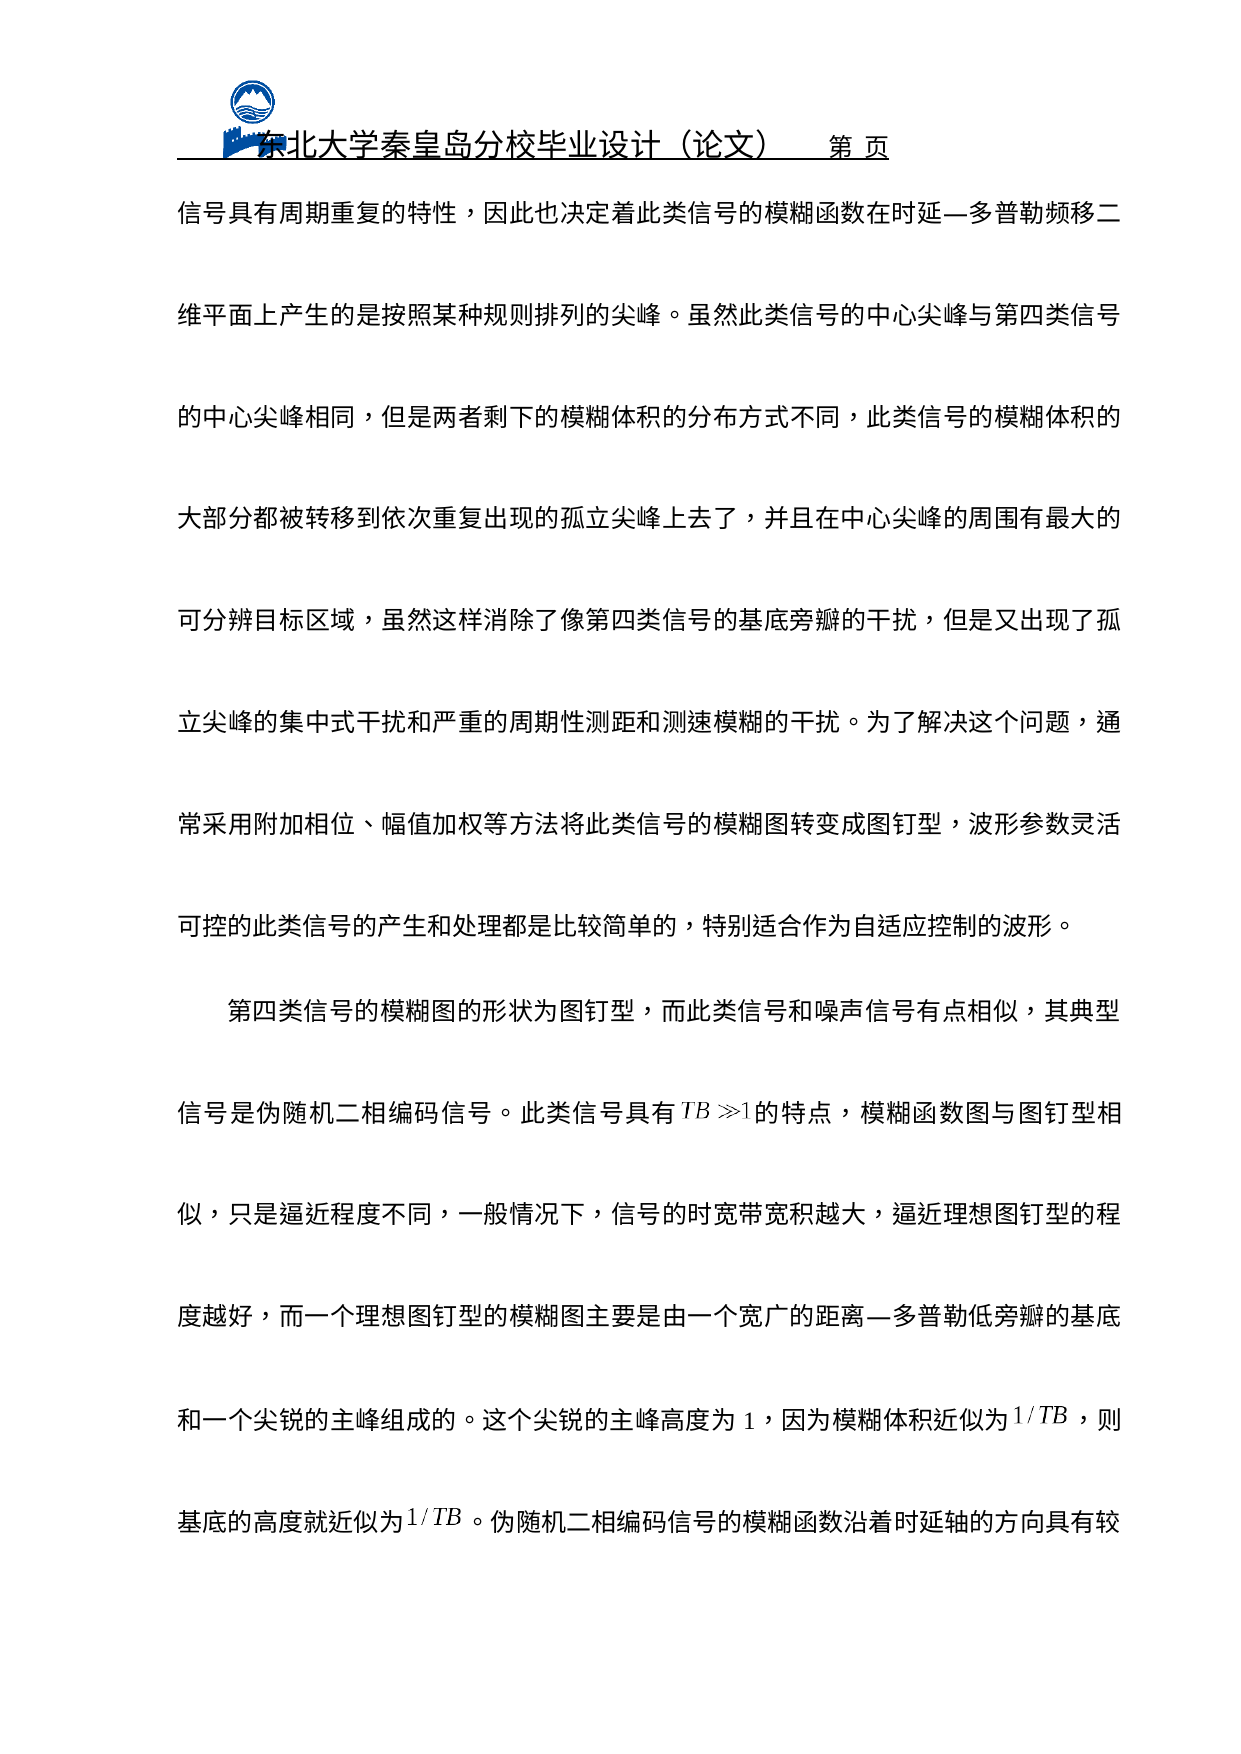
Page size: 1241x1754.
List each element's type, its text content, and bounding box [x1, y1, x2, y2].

picture [214, 79, 292, 158]
